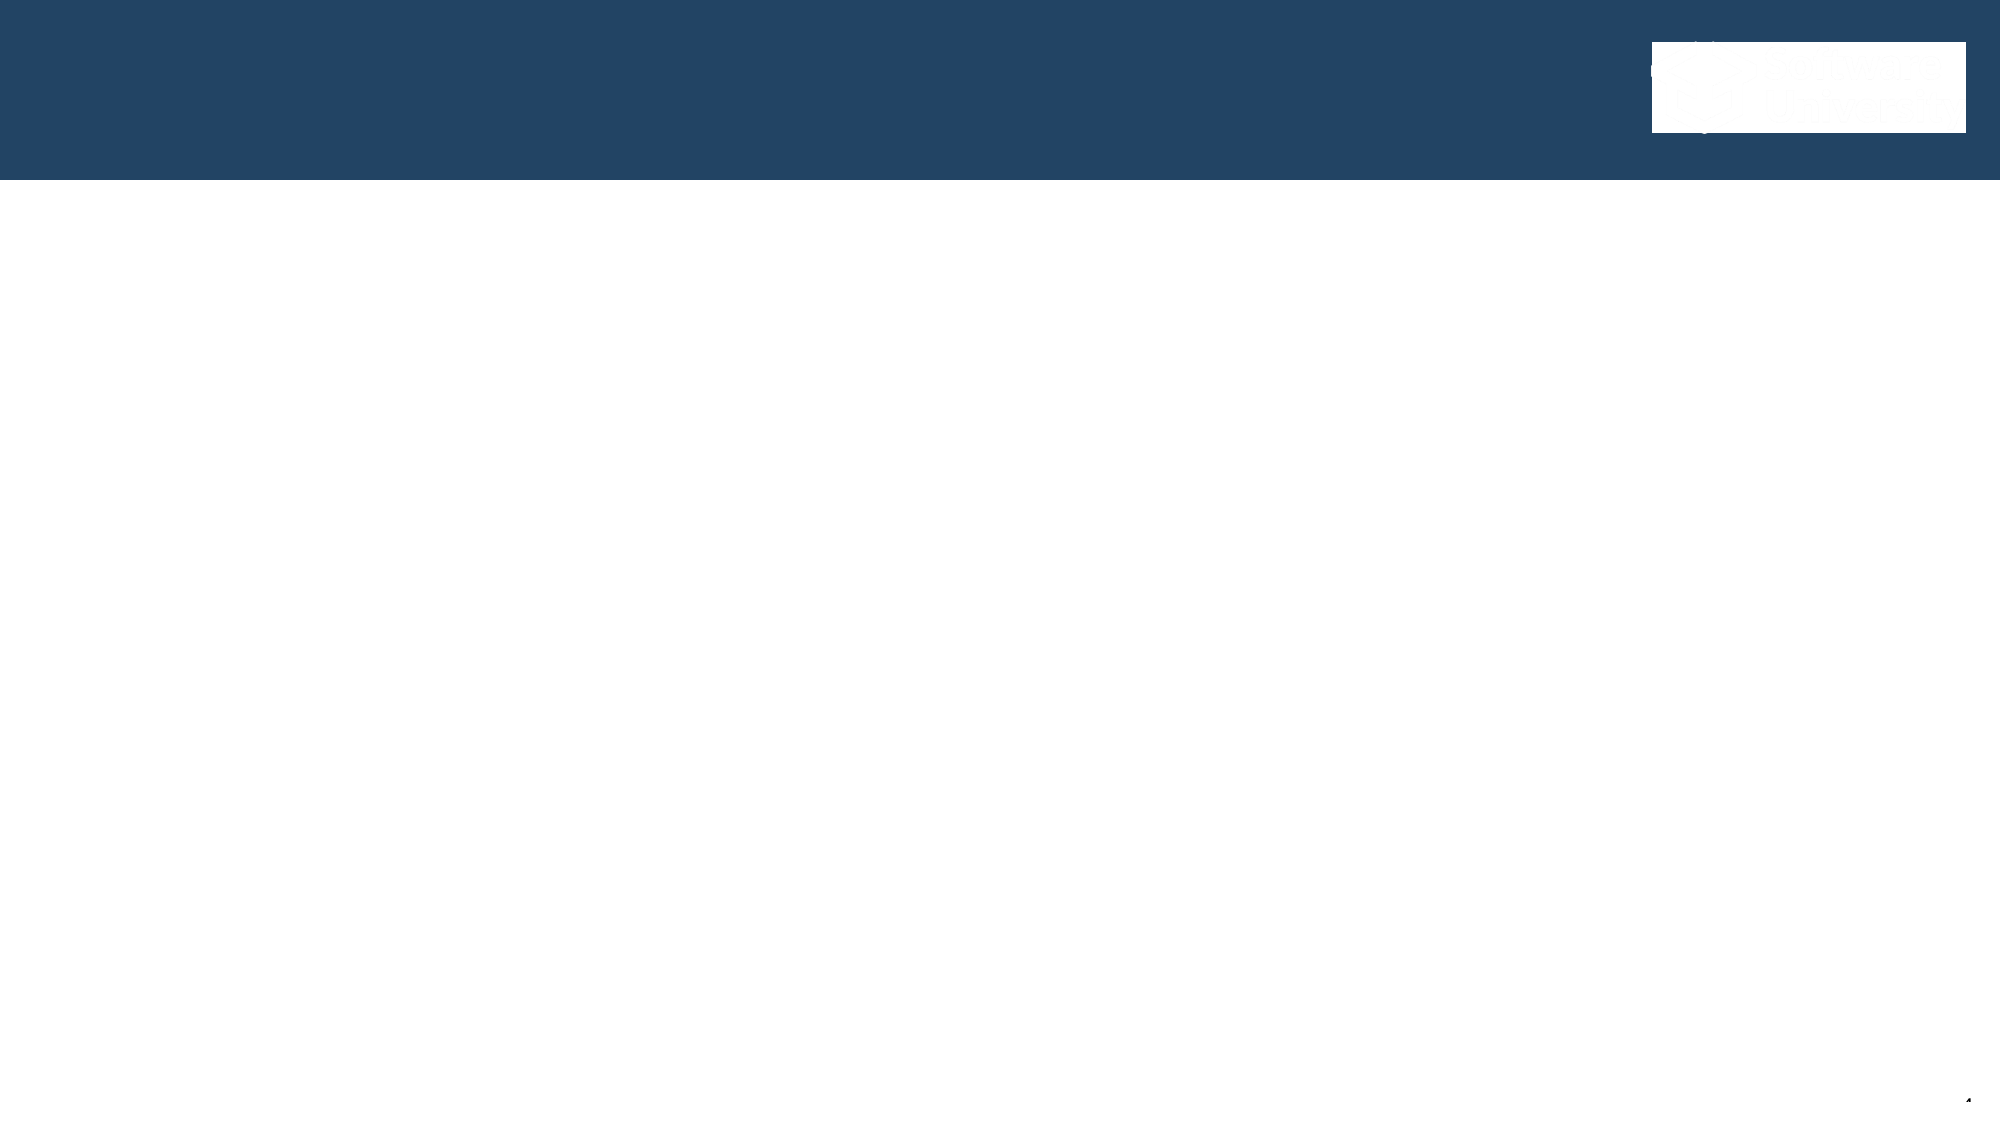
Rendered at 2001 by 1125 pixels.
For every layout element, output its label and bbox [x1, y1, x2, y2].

picture [1651, 41, 1966, 134]
